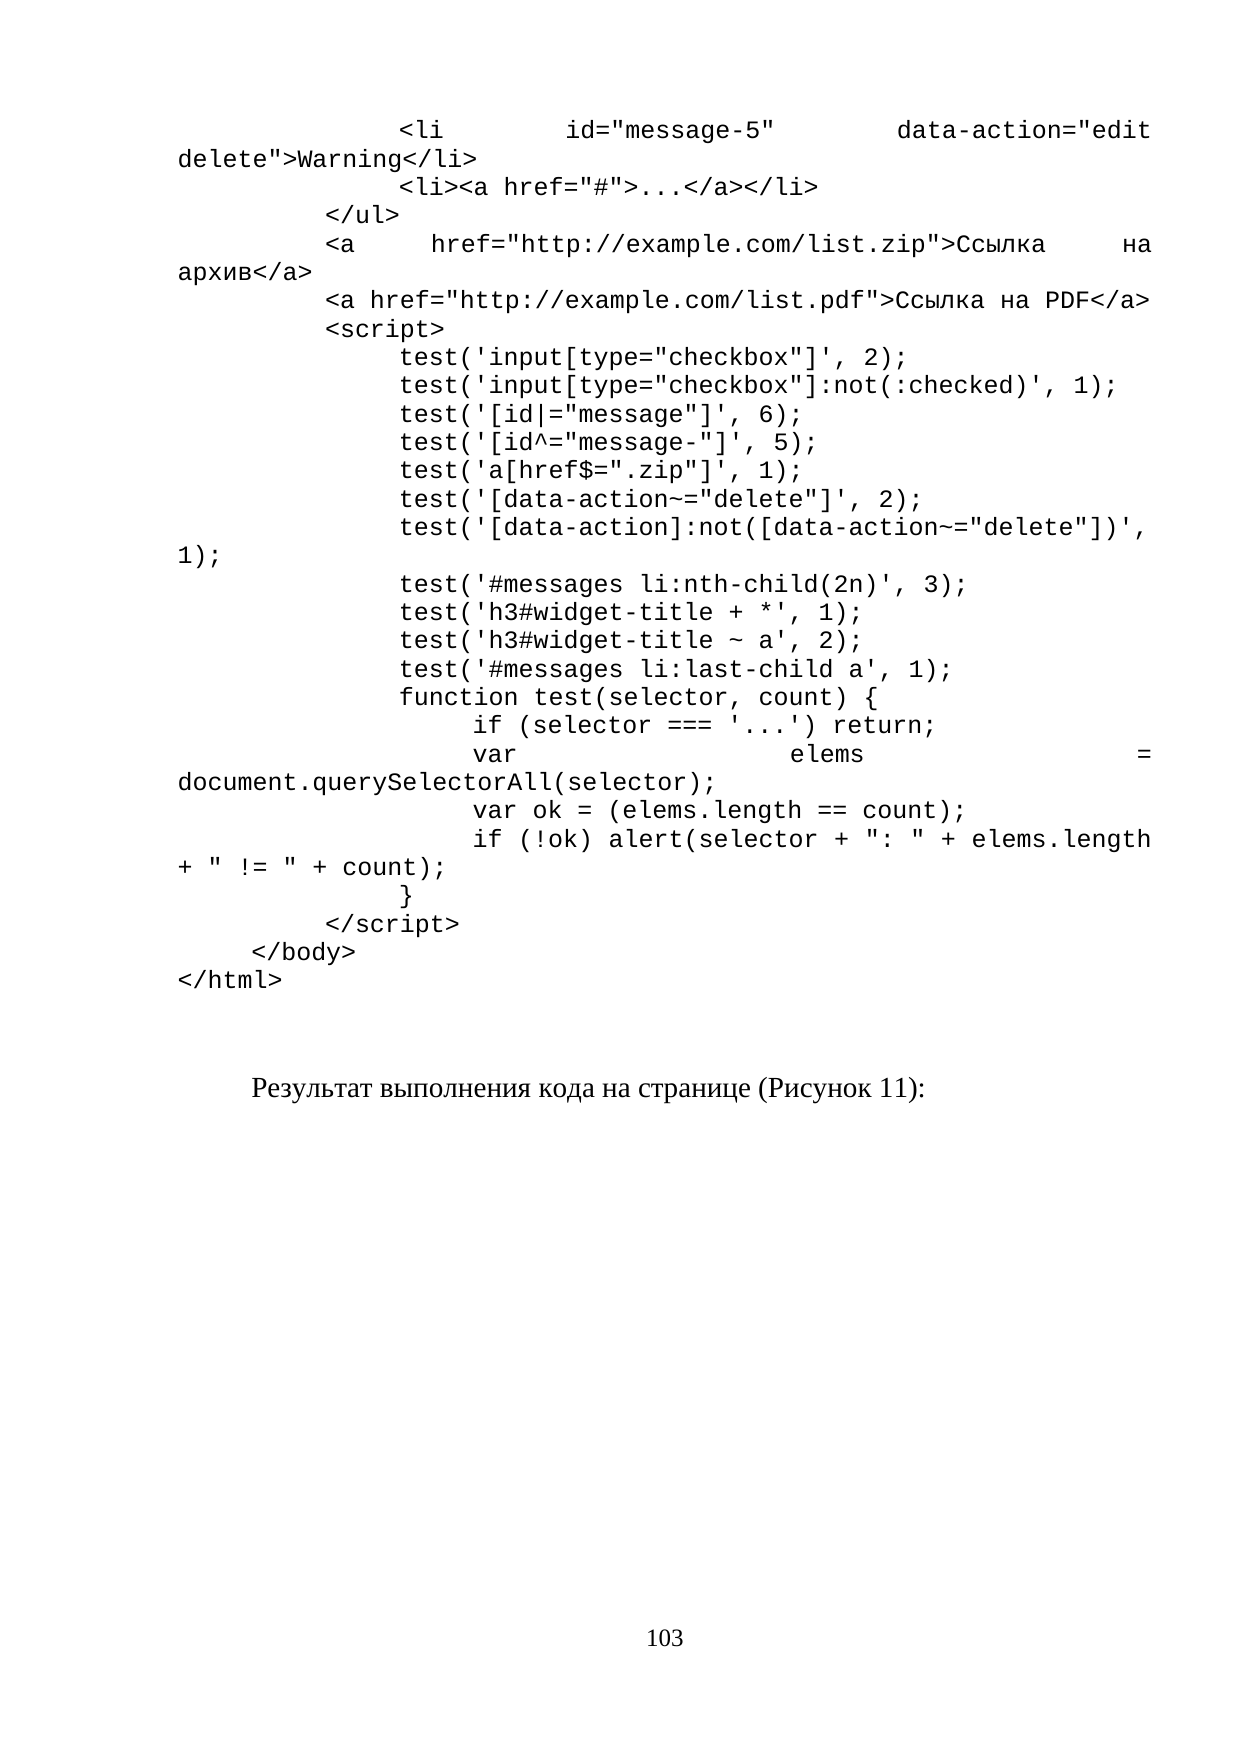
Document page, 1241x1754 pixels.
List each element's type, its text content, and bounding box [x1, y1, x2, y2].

text var elems = document.querySelectorAll(selector); [177, 741, 1152, 798]
text test('h3#widget-title + *', 1); [177, 600, 1152, 628]
text </body> [177, 940, 1152, 968]
text test('#messages li:nth-child(2n)', 3); [177, 571, 1152, 600]
text Результат выполнения кода на странице (Рисунок 11): [177, 1070, 1152, 1103]
text test('a[href$=".zip"]', 1); [177, 458, 1152, 486]
text <a href="http://example.com/list.zip">Ссылка на архив</a> [177, 231, 1152, 288]
text function test(selector, count) { [177, 685, 1152, 713]
text if (!ok) alert(selector + ": " + elems.length + " != " + count); [177, 826, 1152, 883]
text test('[id^="message-"]', 5); [177, 430, 1152, 458]
text var ok = (elems.length == count); [177, 798, 1152, 826]
text test('h3#widget-title ~ a', 2); [177, 628, 1152, 656]
text <li><a href="#">...</a></li> [177, 175, 1152, 203]
text } [177, 883, 1152, 911]
text test('input[type="checkbox"]:not(:checked)', 1); [177, 373, 1152, 401]
text </html> [177, 968, 1152, 996]
text test('[data-action~="delete"]', 2); [177, 486, 1152, 515]
text </ul> [177, 203, 1152, 231]
text test('[data-action]:not([data-action~="delete"])', 1); [177, 515, 1152, 571]
text <script> [177, 316, 1152, 345]
text test('#messages li:last-child a', 1); [177, 656, 1152, 685]
text </script> [177, 911, 1152, 940]
text test('input[type="checkbox"]', 2); [177, 345, 1152, 373]
text test('[id|="message"]', 6); [177, 401, 1152, 430]
text <a href="http://example.com/list.pdf">Ссылка на PDF</a> [177, 288, 1152, 316]
text if (selector === '...') return; [177, 713, 1152, 741]
text <li id="message-5" data-action="edit delete">Warning</li> [177, 118, 1152, 175]
